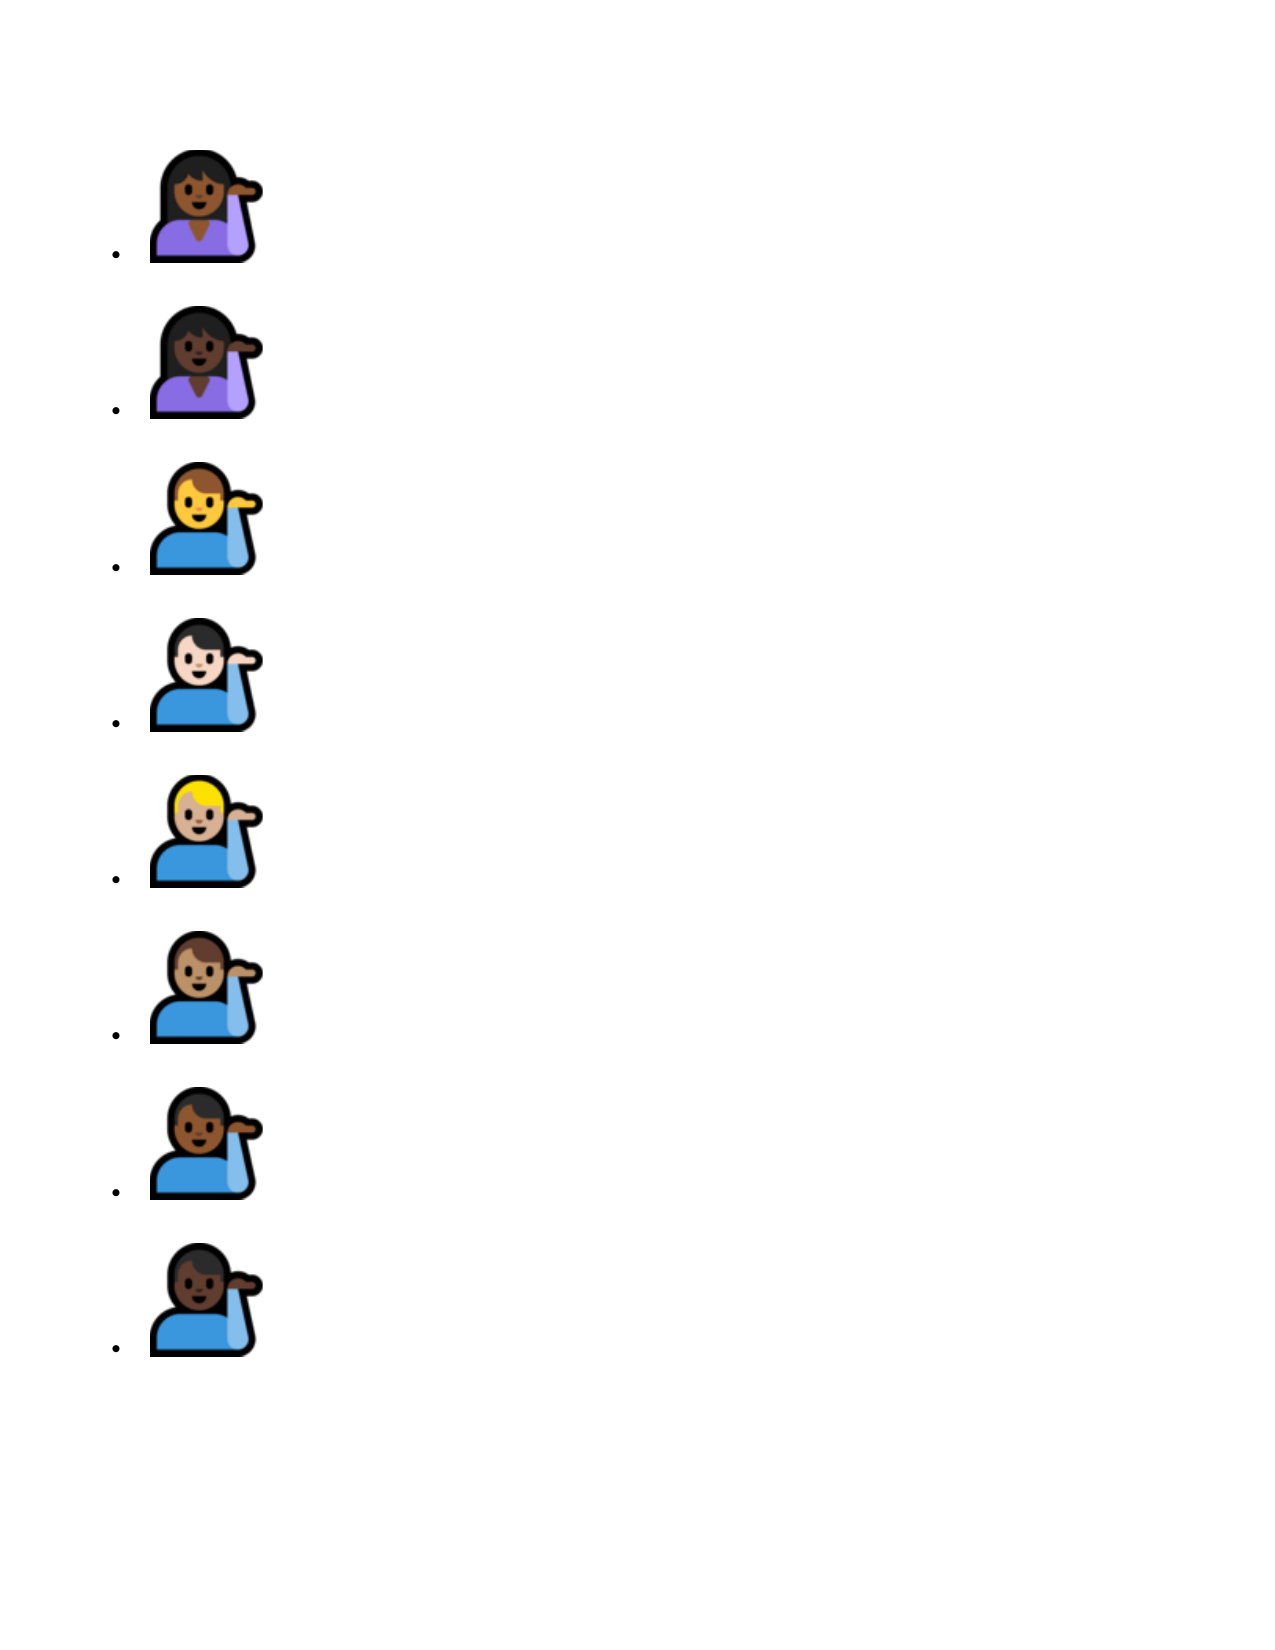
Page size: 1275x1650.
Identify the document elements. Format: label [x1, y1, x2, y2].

picture [150, 618, 263, 732]
picture [150, 462, 263, 575]
picture [150, 1243, 263, 1357]
picture [150, 150, 263, 263]
picture [150, 1087, 263, 1200]
picture [150, 775, 263, 888]
picture [150, 306, 263, 419]
picture [150, 931, 263, 1044]
